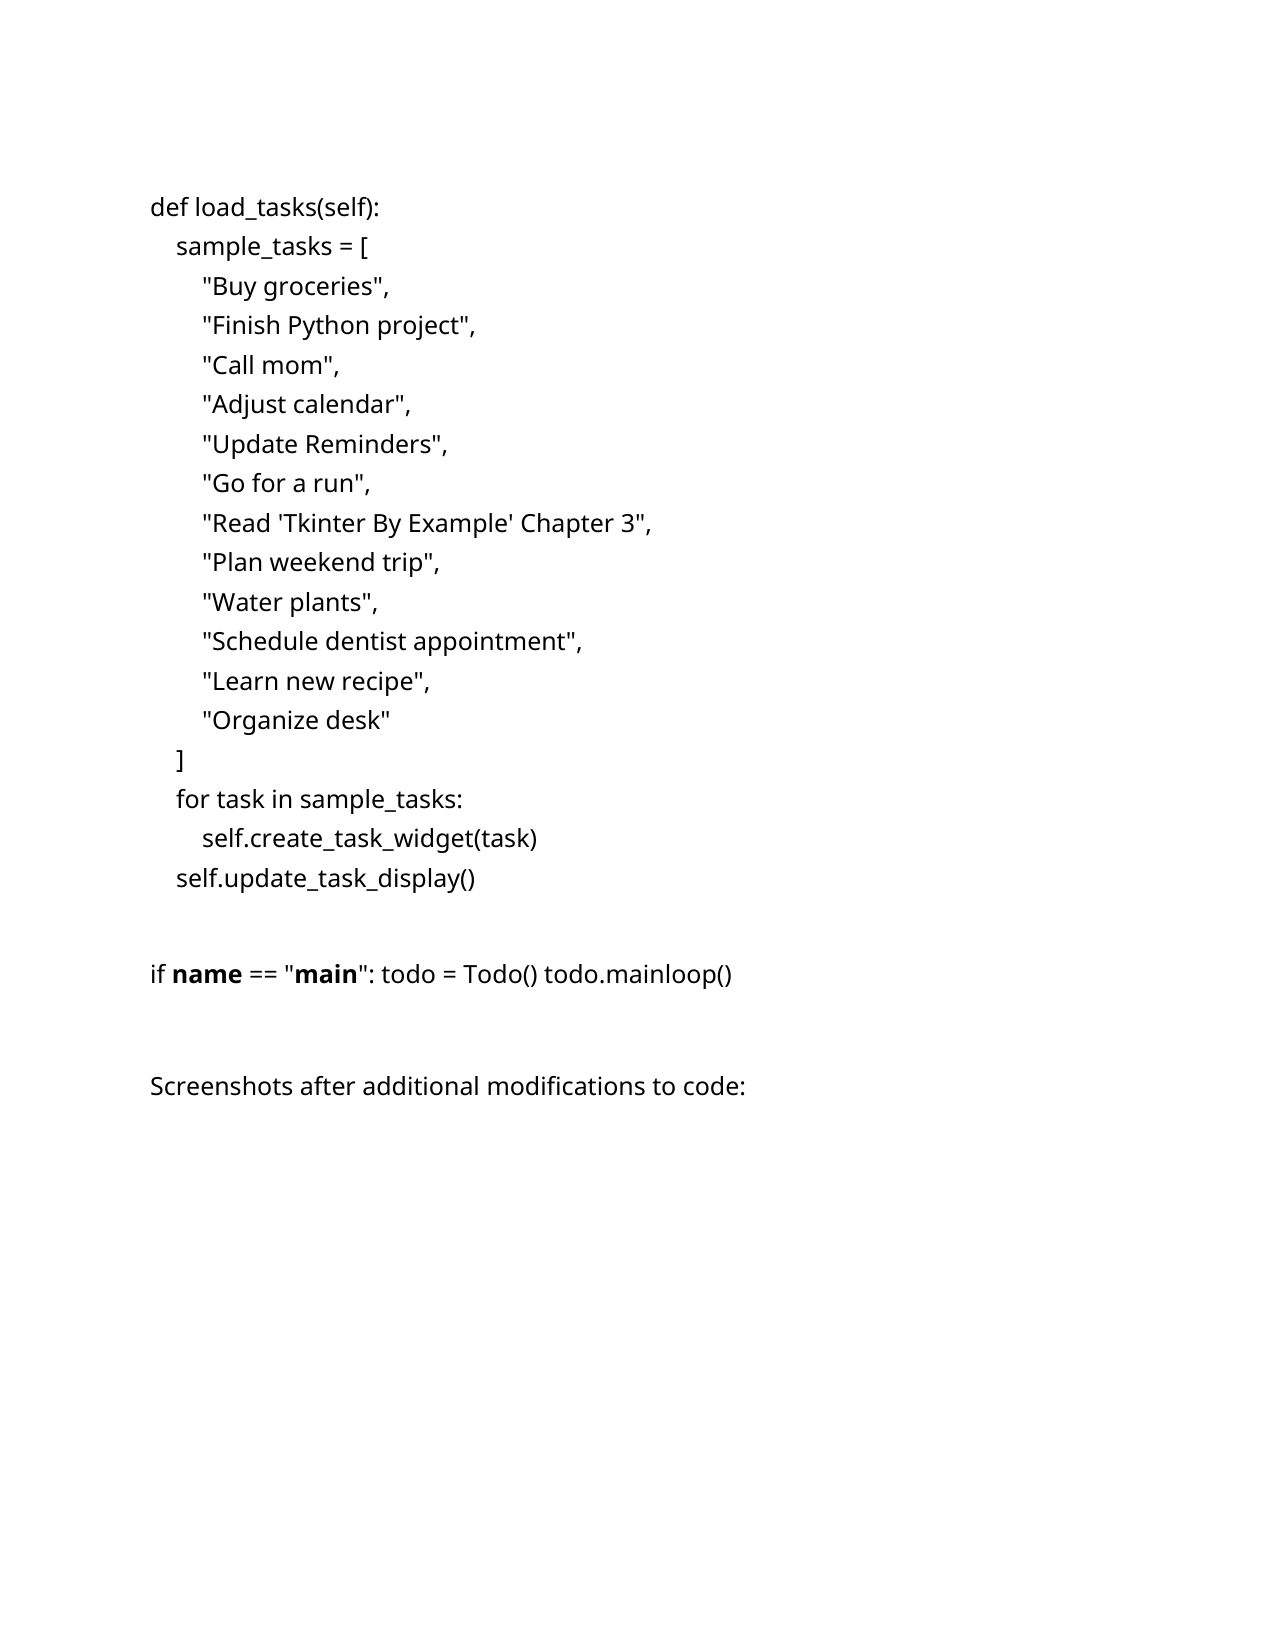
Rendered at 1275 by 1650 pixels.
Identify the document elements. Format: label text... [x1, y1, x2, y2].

text Screenshots after additional modifications to code: [150, 1068, 1125, 1103]
text if name == "main": todo = Todo() todo.mainloop() [150, 956, 1125, 990]
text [150, 150, 1125, 934]
